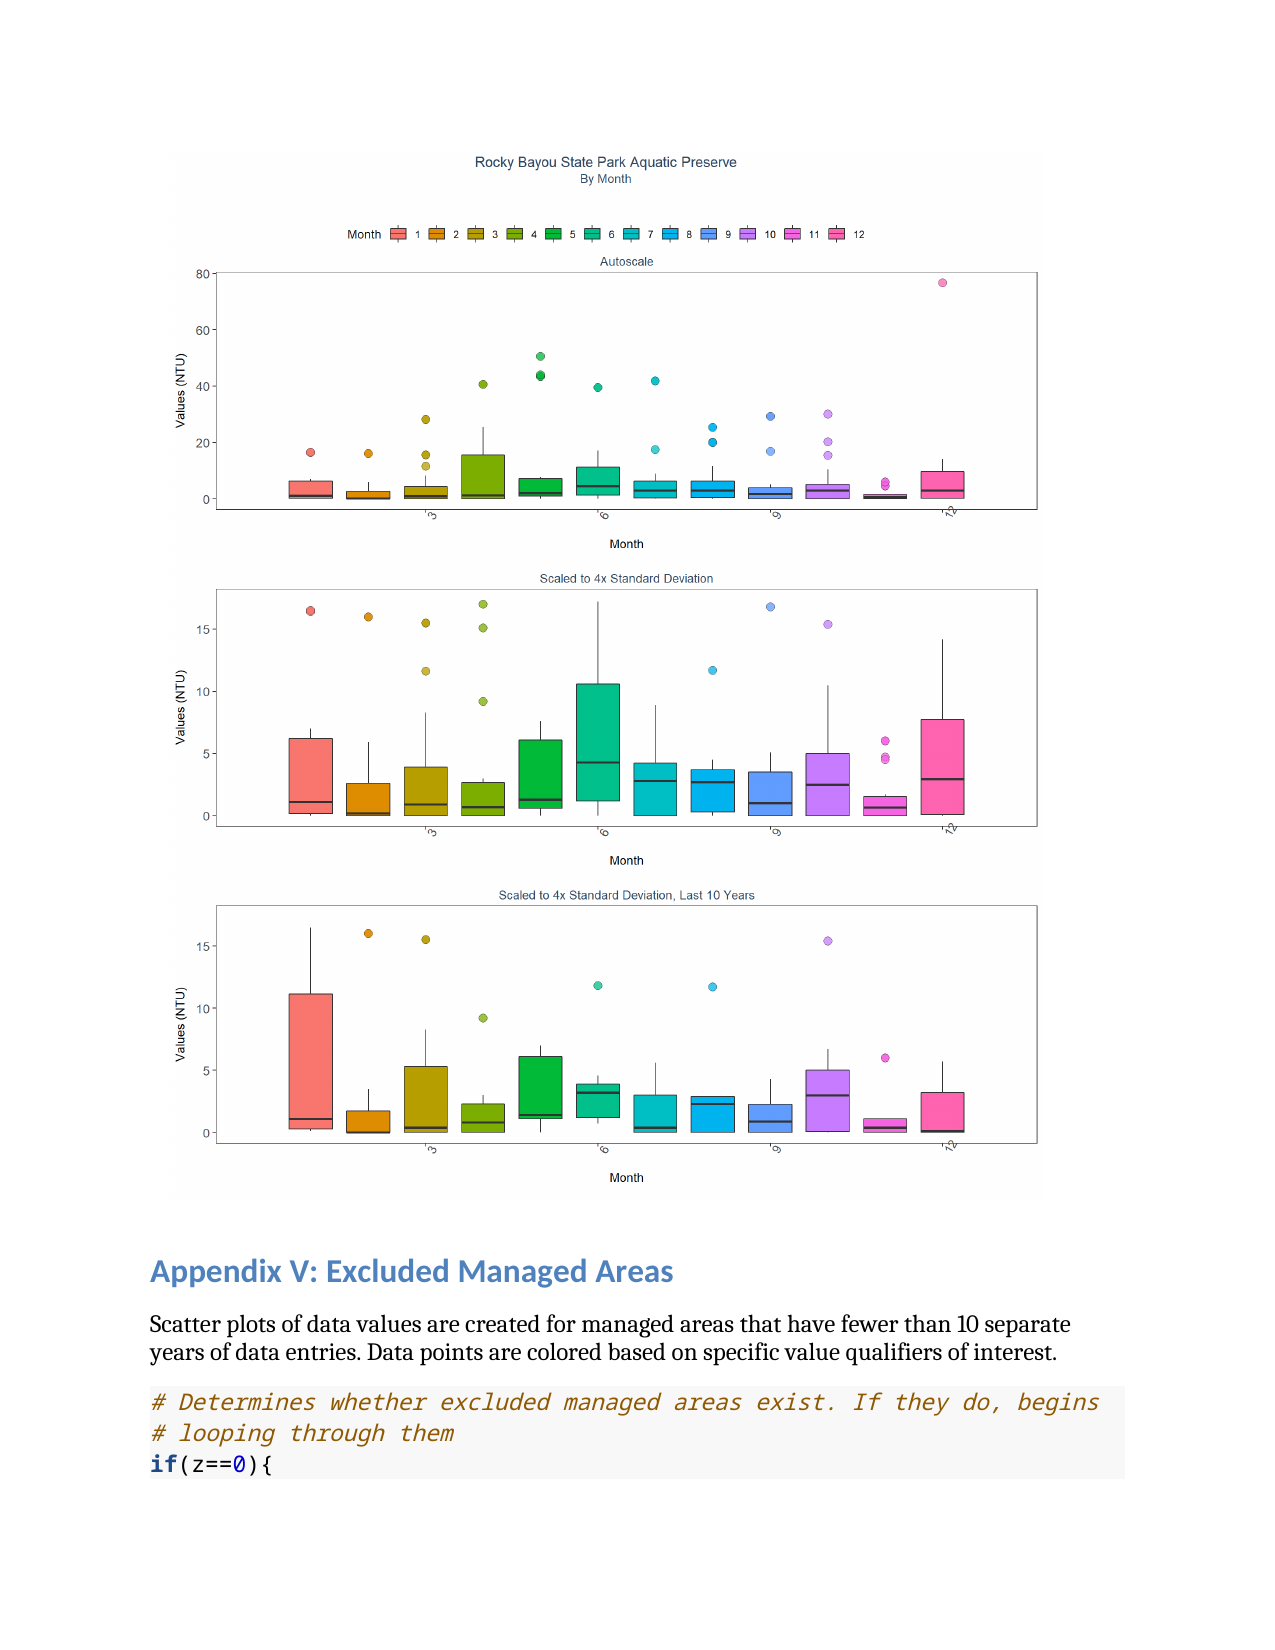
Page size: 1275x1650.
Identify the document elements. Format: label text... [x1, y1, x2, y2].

picture [168, 150, 1044, 1200]
subtitle Appendix V: Excluded Managed Areas [150, 1250, 1125, 1291]
text Scatter plots of data values are created for managed areas that have fewer than 10 separate years of data entries. Data points are colored based on specific value qualifiers of interest. [150, 1309, 1125, 1367]
